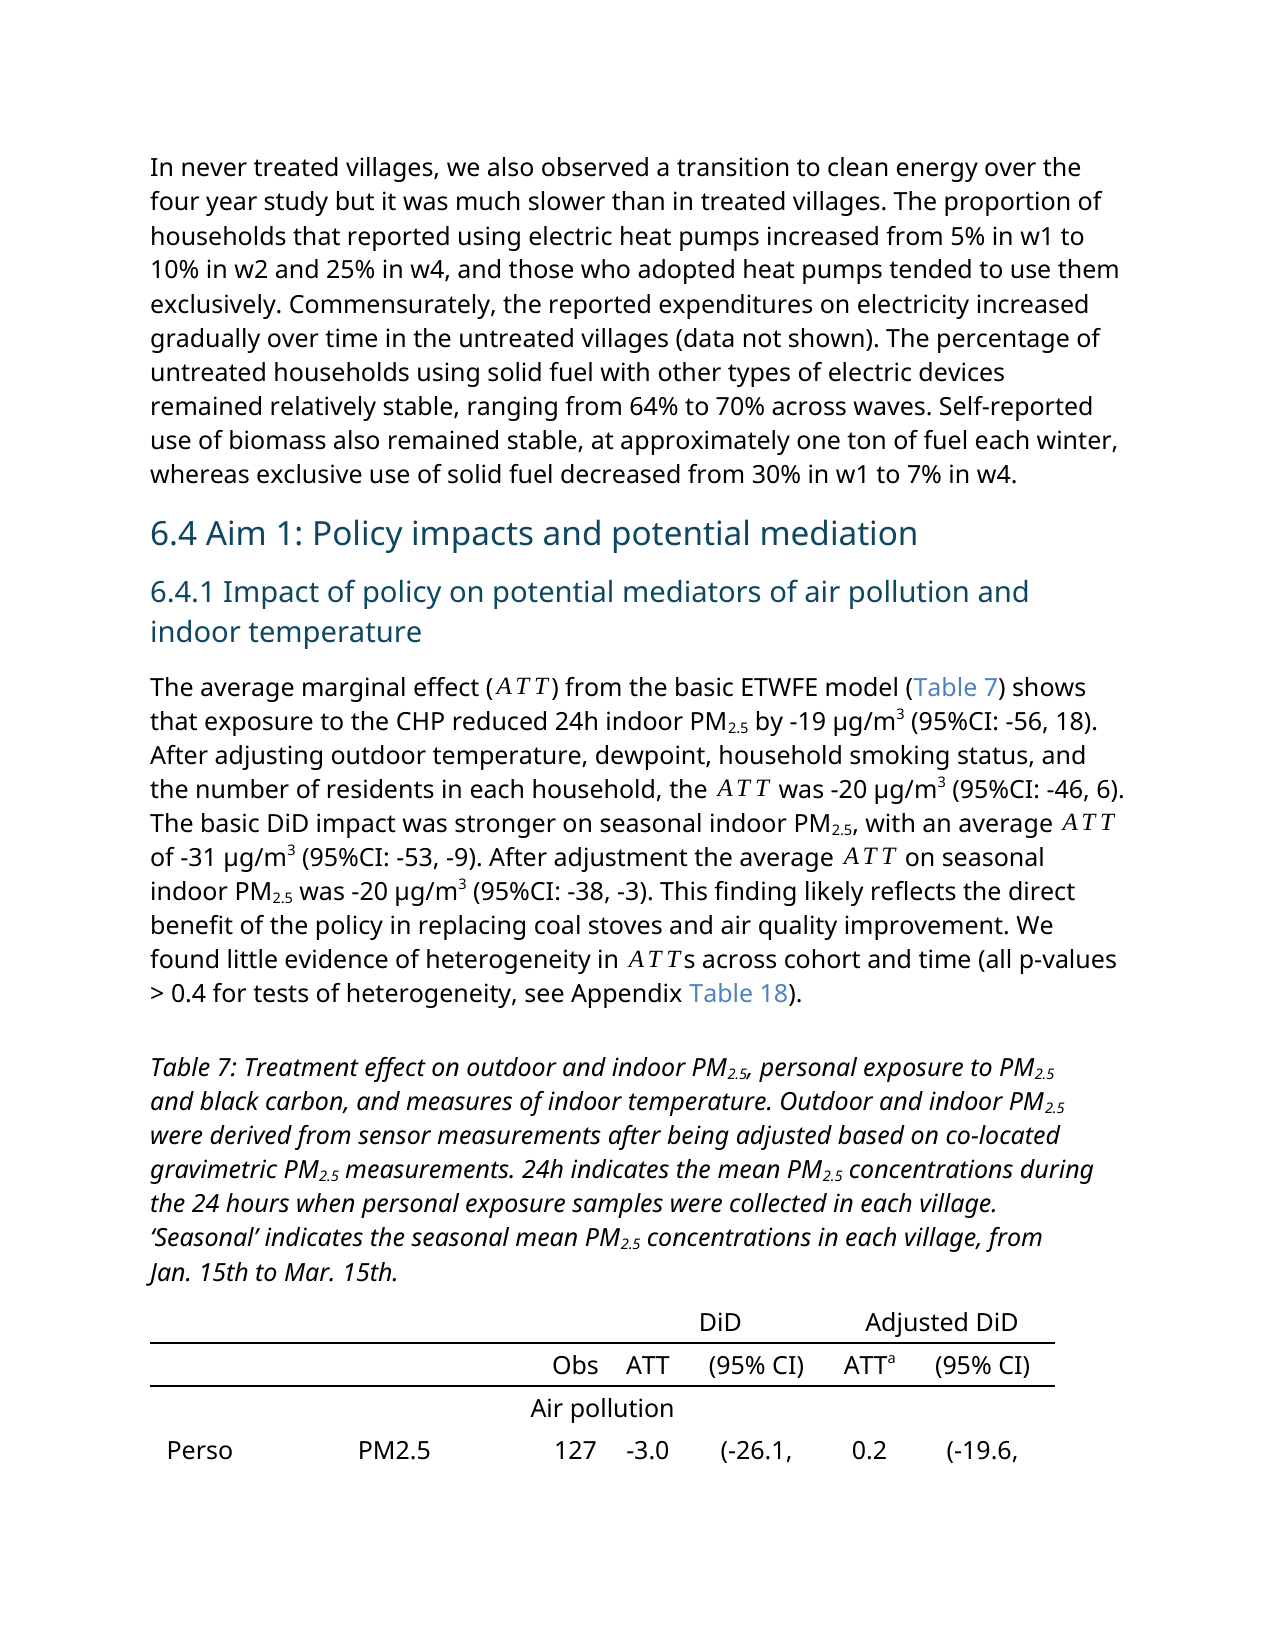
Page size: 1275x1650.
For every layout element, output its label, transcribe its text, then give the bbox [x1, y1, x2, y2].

text The average marginal effect () from the basic ETWFE model (Table 7) shows that exposure to the CHP reduced 24h indoor PM2.5 by -19 µg/m3 (95%CI: -56, 18). After adjusting outdoor temperature, dewpoint, household smoking status, and the number of residents in each household, the was -20 µg/m3 (95%CI: -46, 6). The basic DiD impact was stronger on seasonal indoor PM2.5, with an average of -31 µg/m3 (95%CI: -53, -9). After adjustment the average on seasonal indoor PM2.5 was -20 µg/m3 (95%CI: -38, -3). This finding likely reflects the direct benefit of the policy in replacing coal stoves and air quality improvement. We found little evidence of heterogeneity in s across cohort and time (all p-values > 0.4 for tests of heterogeneity, see Appendix Table 18). [150, 669, 1125, 1010]
text In never treated villages, we also observed a transition to clean energy over the four year study but it was much slower than in treated villages. The proportion of households that reported using electric heat pumps increased from 5% in w1 to 10% in w2 and 25% in w4, and those who adopted heat pumps tended to use them exclusively. Commensurately, the reported expenditures on electricity increased gradually over time in the untreated villages (data not shown). The percentage of untreated households using solid fuel with other types of electric devices remained relatively stable, ranging from 64% to 70% across waves. Self-reported use of biomass also remained stable, at approximately one ton of fuel each winter, whereas exclusive use of solid fuel decreased from 30% in w1 to 7% in w4. [150, 150, 1125, 491]
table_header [139, 1029, 1114, 1470]
subtitle 6.4.1 Impact of policy on potential mediators of air pollution and indoor temperature [150, 571, 1125, 651]
subtitle 6.4 Aim 1: Policy impacts and potential mediation [150, 509, 1125, 555]
